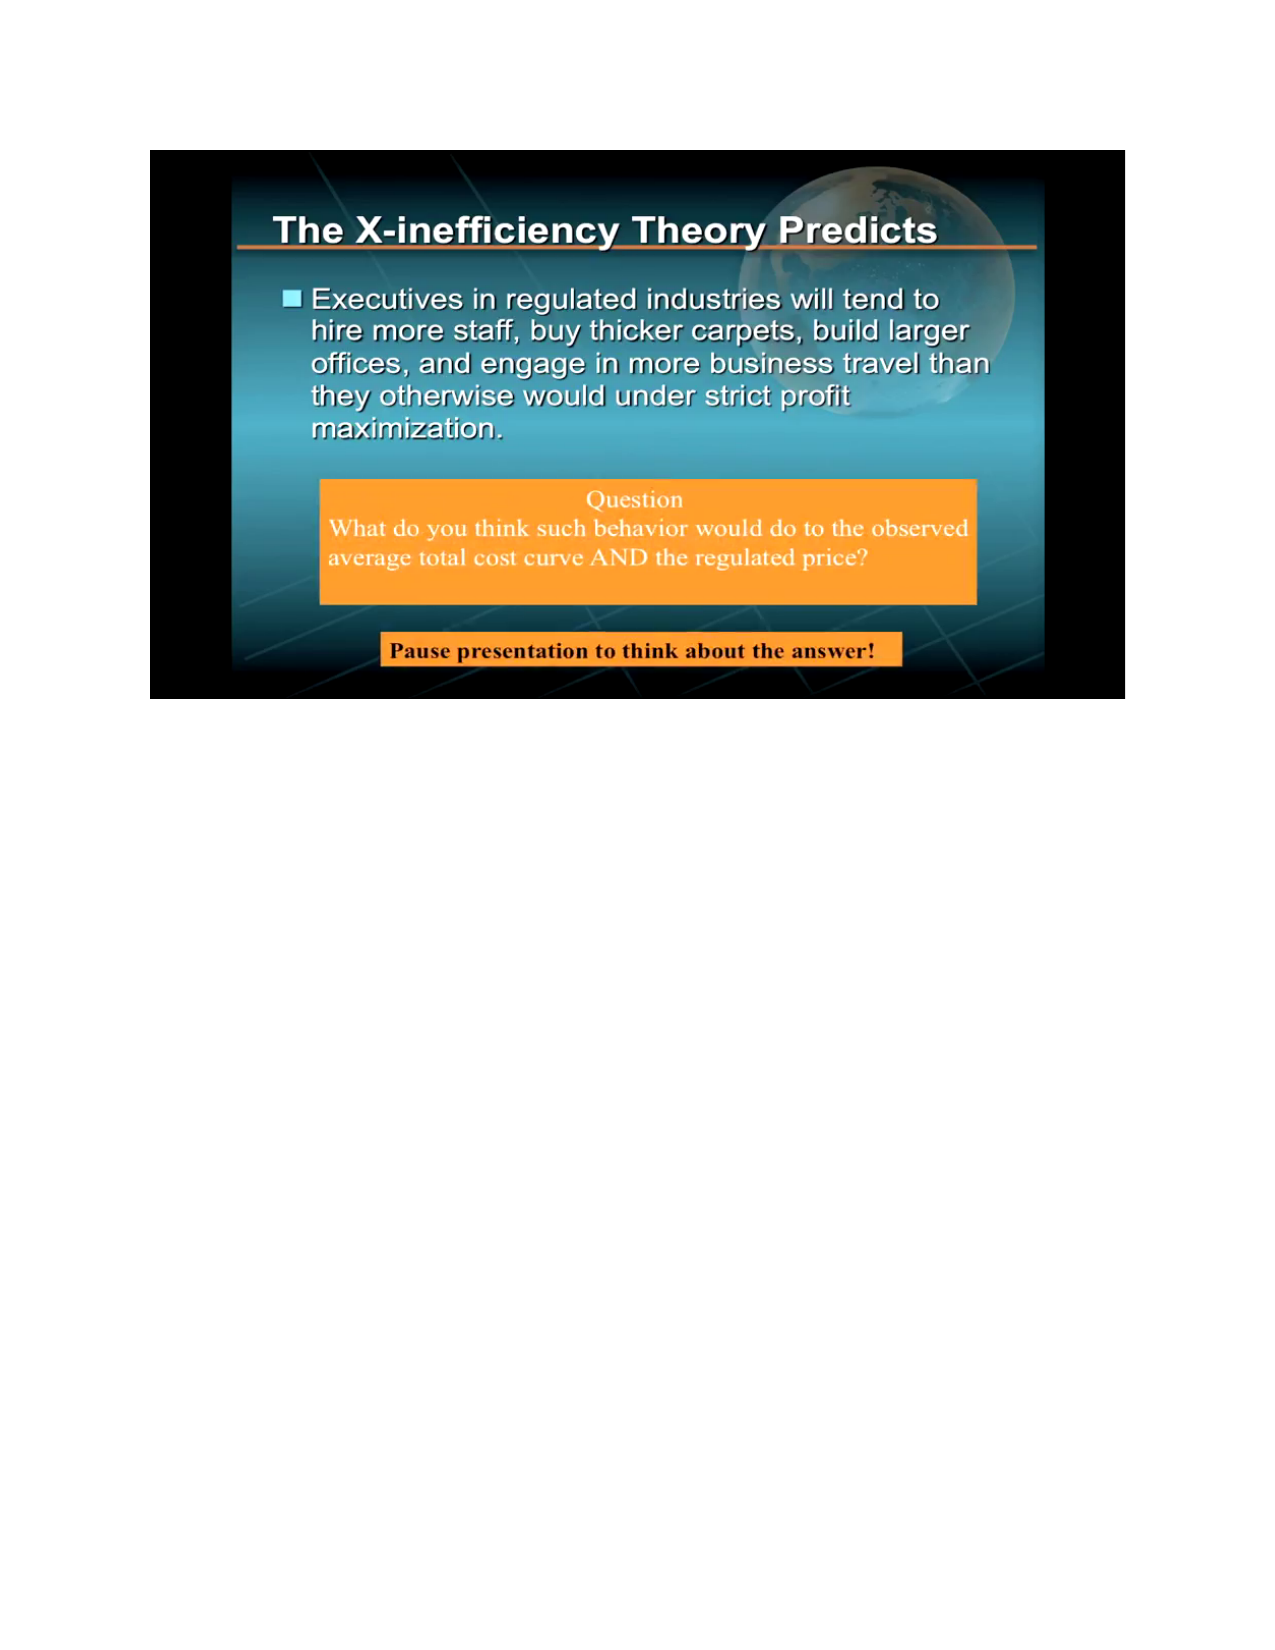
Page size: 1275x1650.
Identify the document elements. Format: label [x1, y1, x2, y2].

picture [150, 150, 1125, 699]
